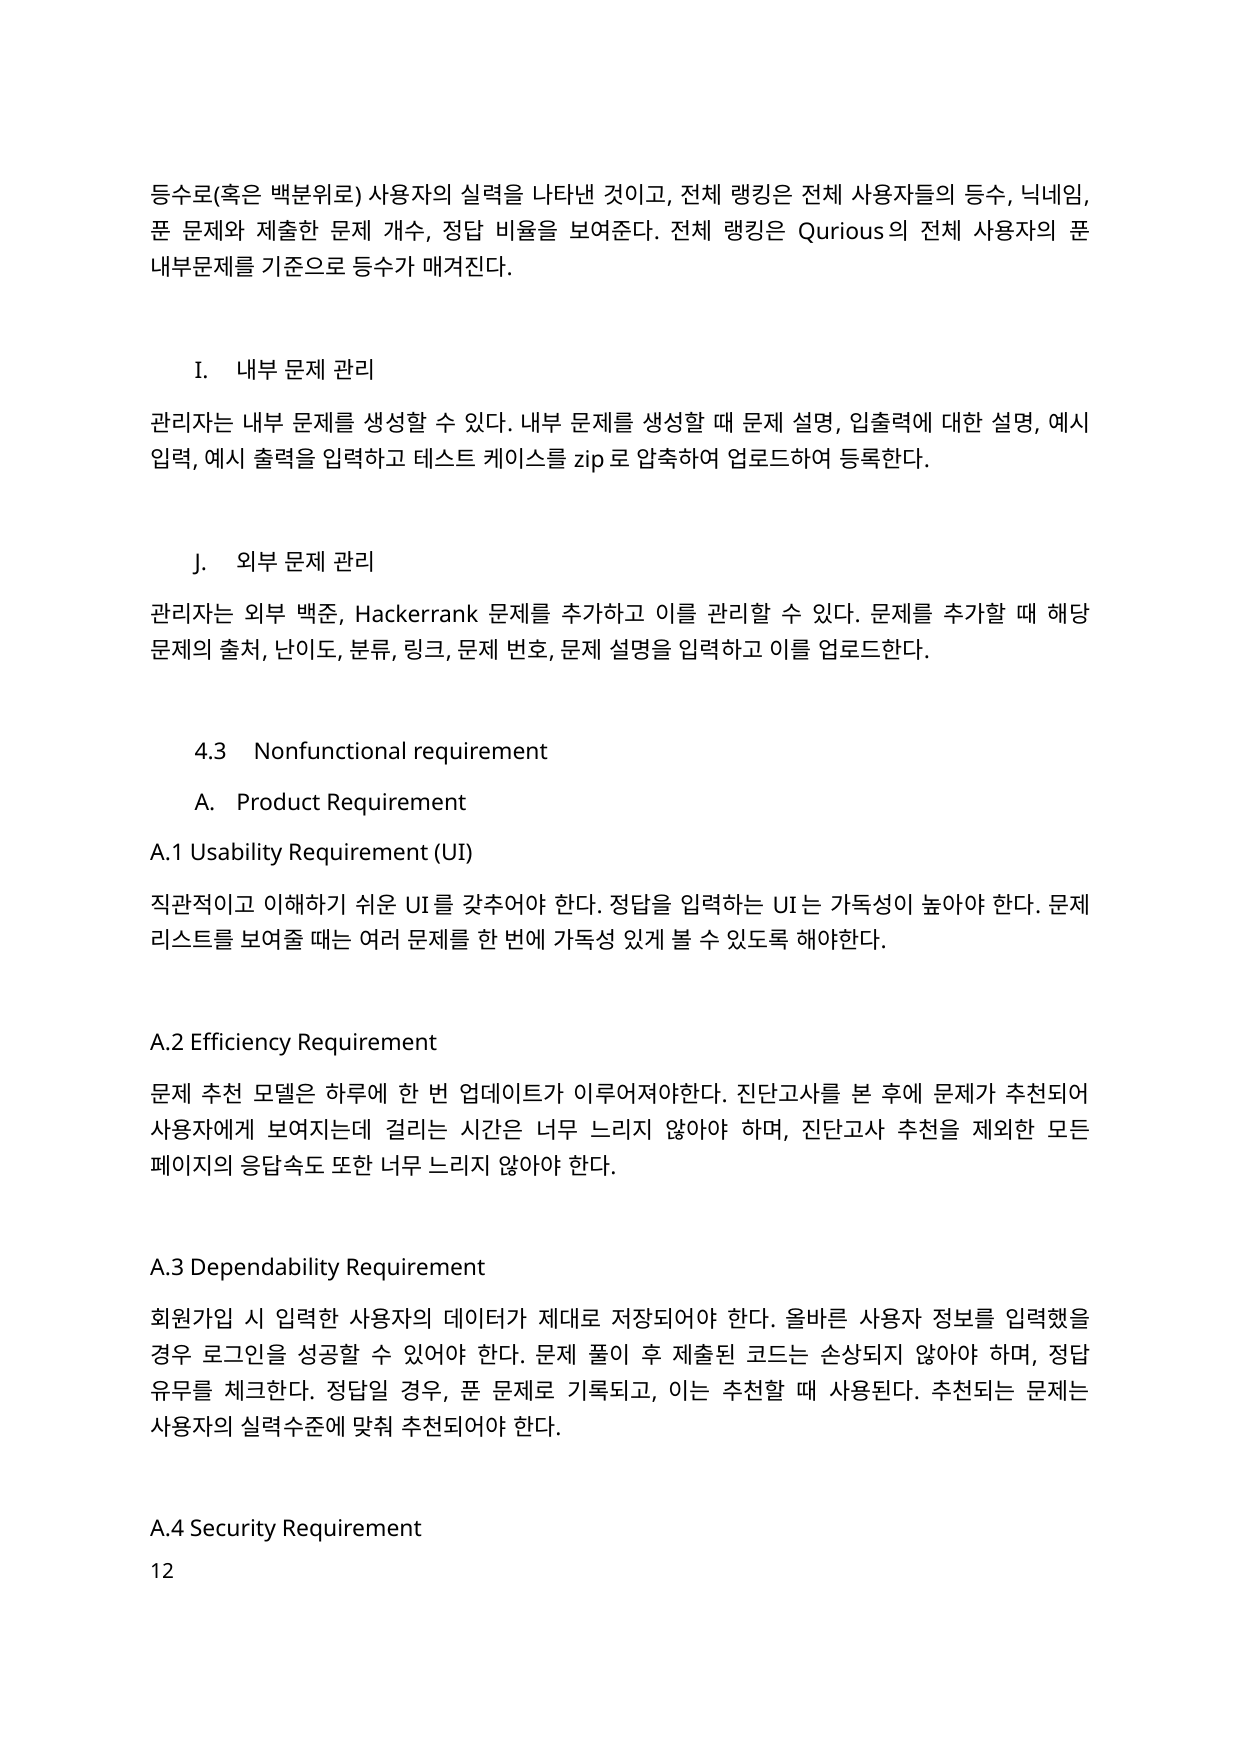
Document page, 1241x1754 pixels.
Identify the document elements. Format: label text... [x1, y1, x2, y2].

text 회원가입 시 입력한 사용자의 데이터가 제대로 저장되어야 한다. 올바른 사용자 정보를 입력했을 경우 로그인을 성공할 수 있어야 한다. 문제 풀이 후 제출된 코드는 손상되지 않아야 하며, 정답 유무를 체크한다. 정답일 경우, 푼 문제로 기록되고, 이는 추천할 때 사용된다. 추천되는 문제는 사용자의 실력수준에 맞춰 추천되어야 한다. [150, 1301, 1090, 1442]
subtitle Nonfunctional requirement [194, 735, 1090, 766]
subtitle Product Requirement [194, 786, 1090, 817]
text A.3 Dependability Requirement [150, 1251, 1090, 1282]
subtitle 내부 문제 관리 [194, 352, 1090, 385]
text 관리자는 외부 백준, Hackerrank 문제를 추가하고 이를 관리할 수 있다. 문제를 추가할 때 해당 문제의 출처, 난이도, 분류, 링크, 문제 번호, 문제 설명을 입력하고 이를 업로드한다. [150, 596, 1090, 666]
text A.1 Usability Requirement (UI) [150, 836, 1090, 867]
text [150, 177, 1090, 282]
text 문제 추천 모델은 하루에 한 번 업데이트가 이루어져야한다. 진단고사를 본 후에 문제가 추천되어 사용자에게 보여지는데 걸리는 시간은 너무 느리지 않아야 하며, 진단고사 추천을 제외한 모든 페이지의 응답속도 또한 너무 느리지 않아야 한다. [150, 1076, 1090, 1181]
text A.2 Efficiency Requirement [150, 1025, 1090, 1057]
text 관리자는 내부 문제를 생성할 수 있다. 내부 문제를 생성할 때 문제 설명, 입출력에 대한 설명, 예시 입력, 예시 출력을 입력하고 테스트 케이스를 zip로 압축하여 업로드하여 등록한다. [150, 405, 1090, 474]
subtitle 외부 문제 관리 [194, 544, 1090, 577]
text 직관적이고 이해하기 쉬운 UI를 갖추어야 한다. 정답을 입력하는 UI는 가독성이 높아야 한다. 문제 리스트를 보여줄 때는 여러 문제를 한 번에 가독성 있게 볼 수 있도록 해야한다. [150, 886, 1090, 956]
text A.4 Security Requirement [150, 1512, 1090, 1543]
